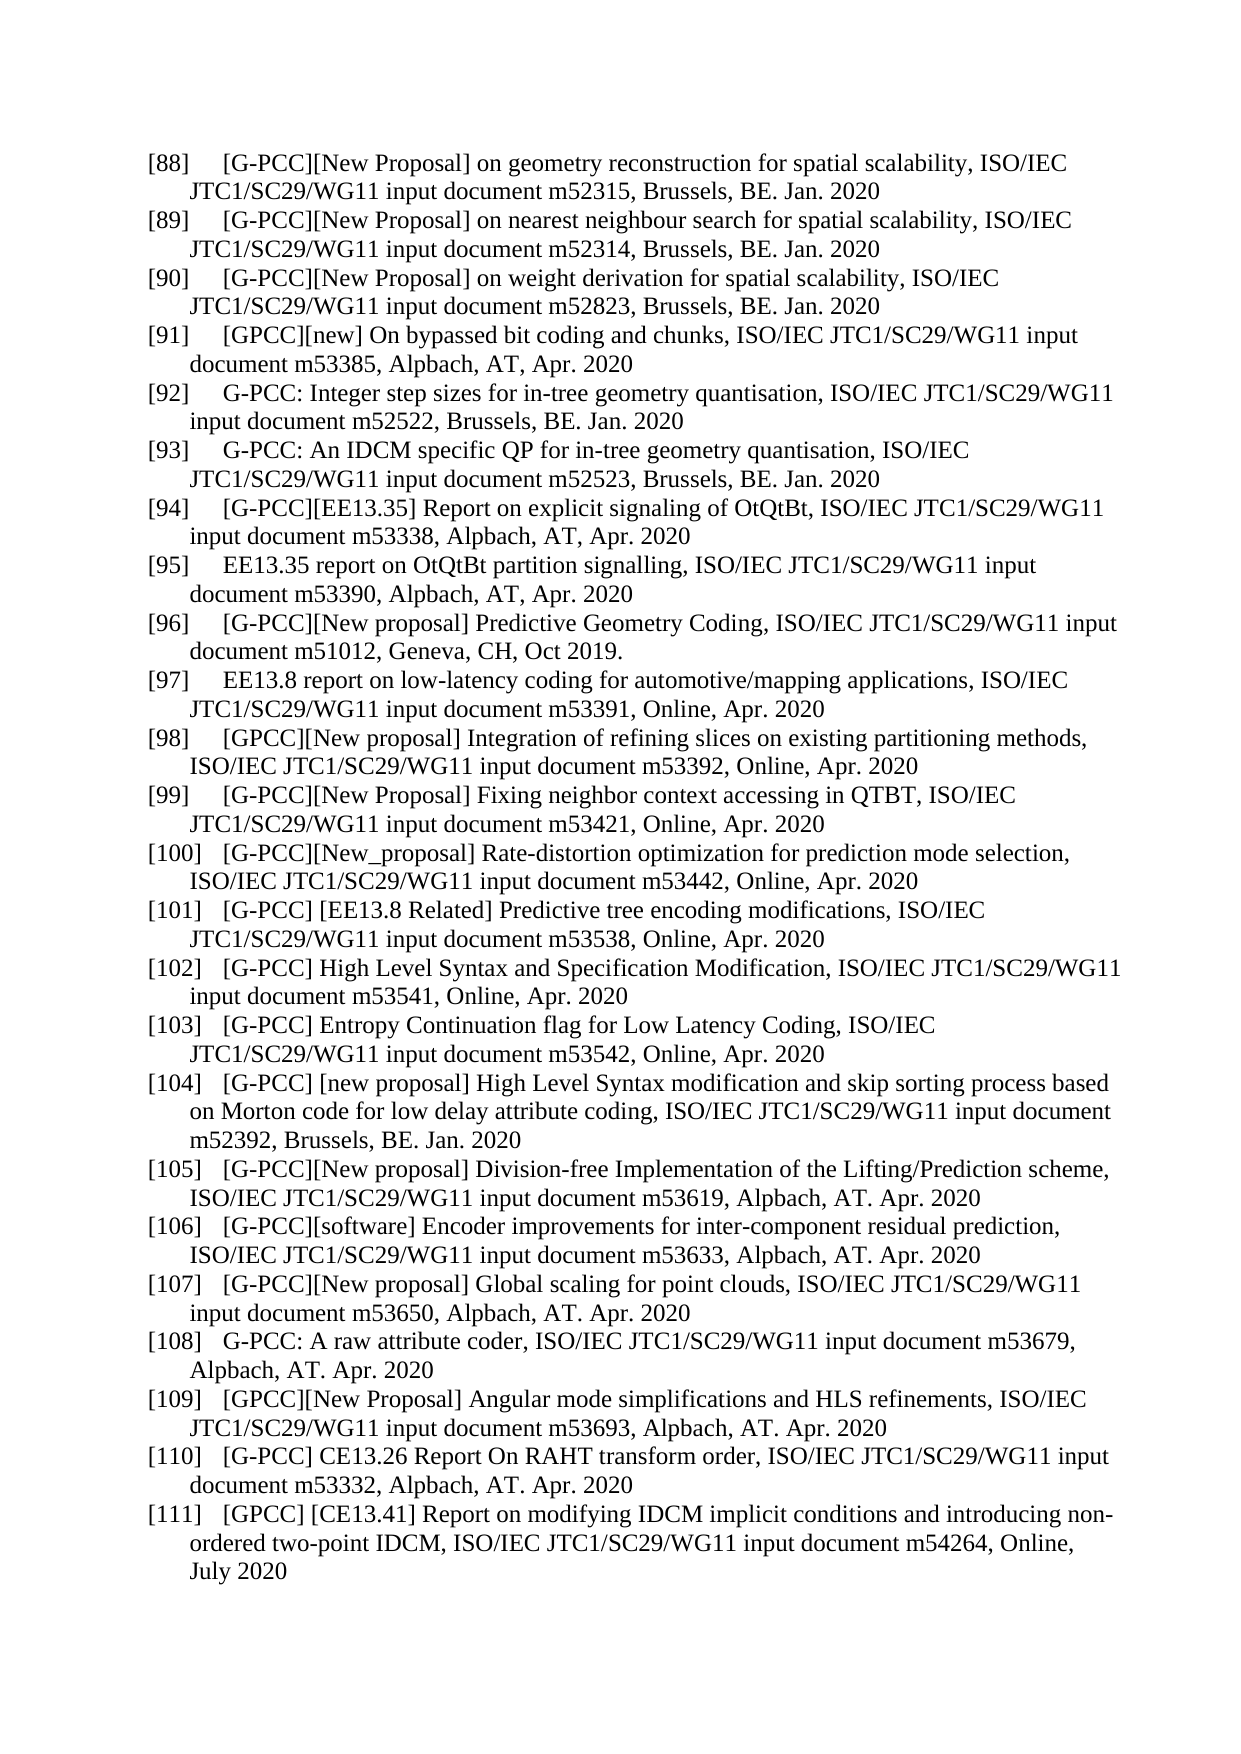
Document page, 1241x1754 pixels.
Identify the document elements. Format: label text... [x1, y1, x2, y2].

list [G-PCC][New Proposal] on weight derivation for spatial scalability, ISO/IEC JTC1/SC29/WG11 input document m52823, Brussels, BE. Jan. 2020 [148, 263, 1122, 320]
list G-PCC: An IDCM specific QP for in-tree geometry quantisation, ISO/IEC JTC1/SC29/WG11 input document m52523, Brussels, BE. Jan. 2020 [148, 435, 1122, 493]
list [G-PCC][New Proposal] Fixing neighbor context accessing in QTBT, ISO/IEC JTC1/SC29/WG11 input document m53421, Online, Apr. 2020 [148, 780, 1122, 838]
list [G-PCC][New Proposal] on nearest neighbour search for spatial scalability, ISO/IEC JTC1/SC29/WG11 input document m52314, Brussels, BE. Jan. 2020 [148, 205, 1122, 263]
list EE13.8 report on low-latency coding for automotive/mapping applications, ISO/IEC JTC1/SC29/WG11 input document m53391, Online, Apr. 2020 [148, 665, 1122, 723]
list [G-PCC][software] Encoder improvements for inter-component residual prediction, ISO/IEC JTC1/SC29/WG11 input document m53633, Alpbach, AT. Apr. 2020 [148, 1211, 1122, 1269]
list [G-PCC] [new proposal] High Level Syntax modification and skip sorting process based on Morton code for low delay attribute coding, ISO/IEC JTC1/SC29/WG11 input document m52392, Brussels, BE. Jan. 2020 [148, 1068, 1122, 1154]
list [G-PCC][New_proposal] Rate-distortion optimization for prediction mode selection, ISO/IEC JTC1/SC29/WG11 input document m53442, Online, Apr. 2020 [148, 838, 1122, 895]
list G-PCC: A raw attribute coder, ISO/IEC JTC1/SC29/WG11 input document m53679, Alpbach, AT. Apr. 2020 [148, 1326, 1122, 1384]
list [G-PCC] CE13.26 Report On RAHT transform order, ISO/IEC JTC1/SC29/WG11 input document m53332, Alpbach, AT. Apr. 2020 [148, 1441, 1122, 1499]
list [G-PCC][New Proposal] on geometry reconstruction for spatial scalability, ISO/IEC JTC1/SC29/WG11 input document m52315, Brussels, BE. Jan. 2020 [148, 148, 1122, 205]
list [G-PCC][New proposal] Global scaling for point clouds, ISO/IEC JTC1/SC29/WG11 input document m53650, Alpbach, AT. Apr. 2020 [148, 1269, 1122, 1326]
list [GPCC][New Proposal] Angular mode simplifications and HLS refinements, ISO/IEC JTC1/SC29/WG11 input document m53693, Alpbach, AT. Apr. 2020 [148, 1384, 1122, 1441]
list [G-PCC] [EE13.8 Related] Predictive tree encoding modifications, ISO/IEC JTC1/SC29/WG11 input document m53538, Online, Apr. 2020 [148, 895, 1122, 953]
list [G-PCC][New proposal] Division-free Implementation of the Lifting/Prediction scheme, ISO/IEC JTC1/SC29/WG11 input document m53619, Alpbach, AT. Apr. 2020 [148, 1154, 1122, 1211]
list [G-PCC][EE13.35] Report on explicit signaling of OtQtBt, ISO/IEC JTC1/SC29/WG11 input document m53338, Alpbach, AT, Apr. 2020 [148, 493, 1122, 550]
list EE13.35 report on OtQtBt partition signalling, ISO/IEC JTC1/SC29/WG11 input document m53390, Alpbach, AT, Apr. 2020 [148, 550, 1122, 608]
list [GPCC][new] On bypassed bit coding and chunks, ISO/IEC JTC1/SC29/WG11 input document m53385, Alpbach, AT, Apr. 2020 [148, 320, 1122, 378]
list [GPCC] [CE13.41] Report on modifying IDCM implicit conditions and introducing non-ordered two-point IDCM, ISO/IEC JTC1/SC29/WG11 input document m54264, Online, July 2020 [148, 1499, 1122, 1585]
list [G-PCC] High Level Syntax and Specification Modification, ISO/IEC JTC1/SC29/WG11 input document m53541, Online, Apr. 2020 [148, 953, 1122, 1010]
list [G-PCC][New proposal] Predictive Geometry Coding, ISO/IEC JTC1/SC29/WG11 input document m51012, Geneva, CH, Oct 2019. [148, 608, 1122, 665]
list G-PCC: Integer step sizes for in-tree geometry quantisation, ISO/IEC JTC1/SC29/WG11 input document m52522, Brussels, BE. Jan. 2020 [148, 378, 1122, 435]
list [GPCC][New proposal] Integration of refining slices on existing partitioning methods, ISO/IEC JTC1/SC29/WG11 input document m53392, Online, Apr. 2020 [148, 723, 1122, 780]
list [G-PCC] Entropy Continuation flag for Low Latency Coding, ISO/IEC JTC1/SC29/WG11 input document m53542, Online, Apr. 2020 [148, 1010, 1122, 1068]
